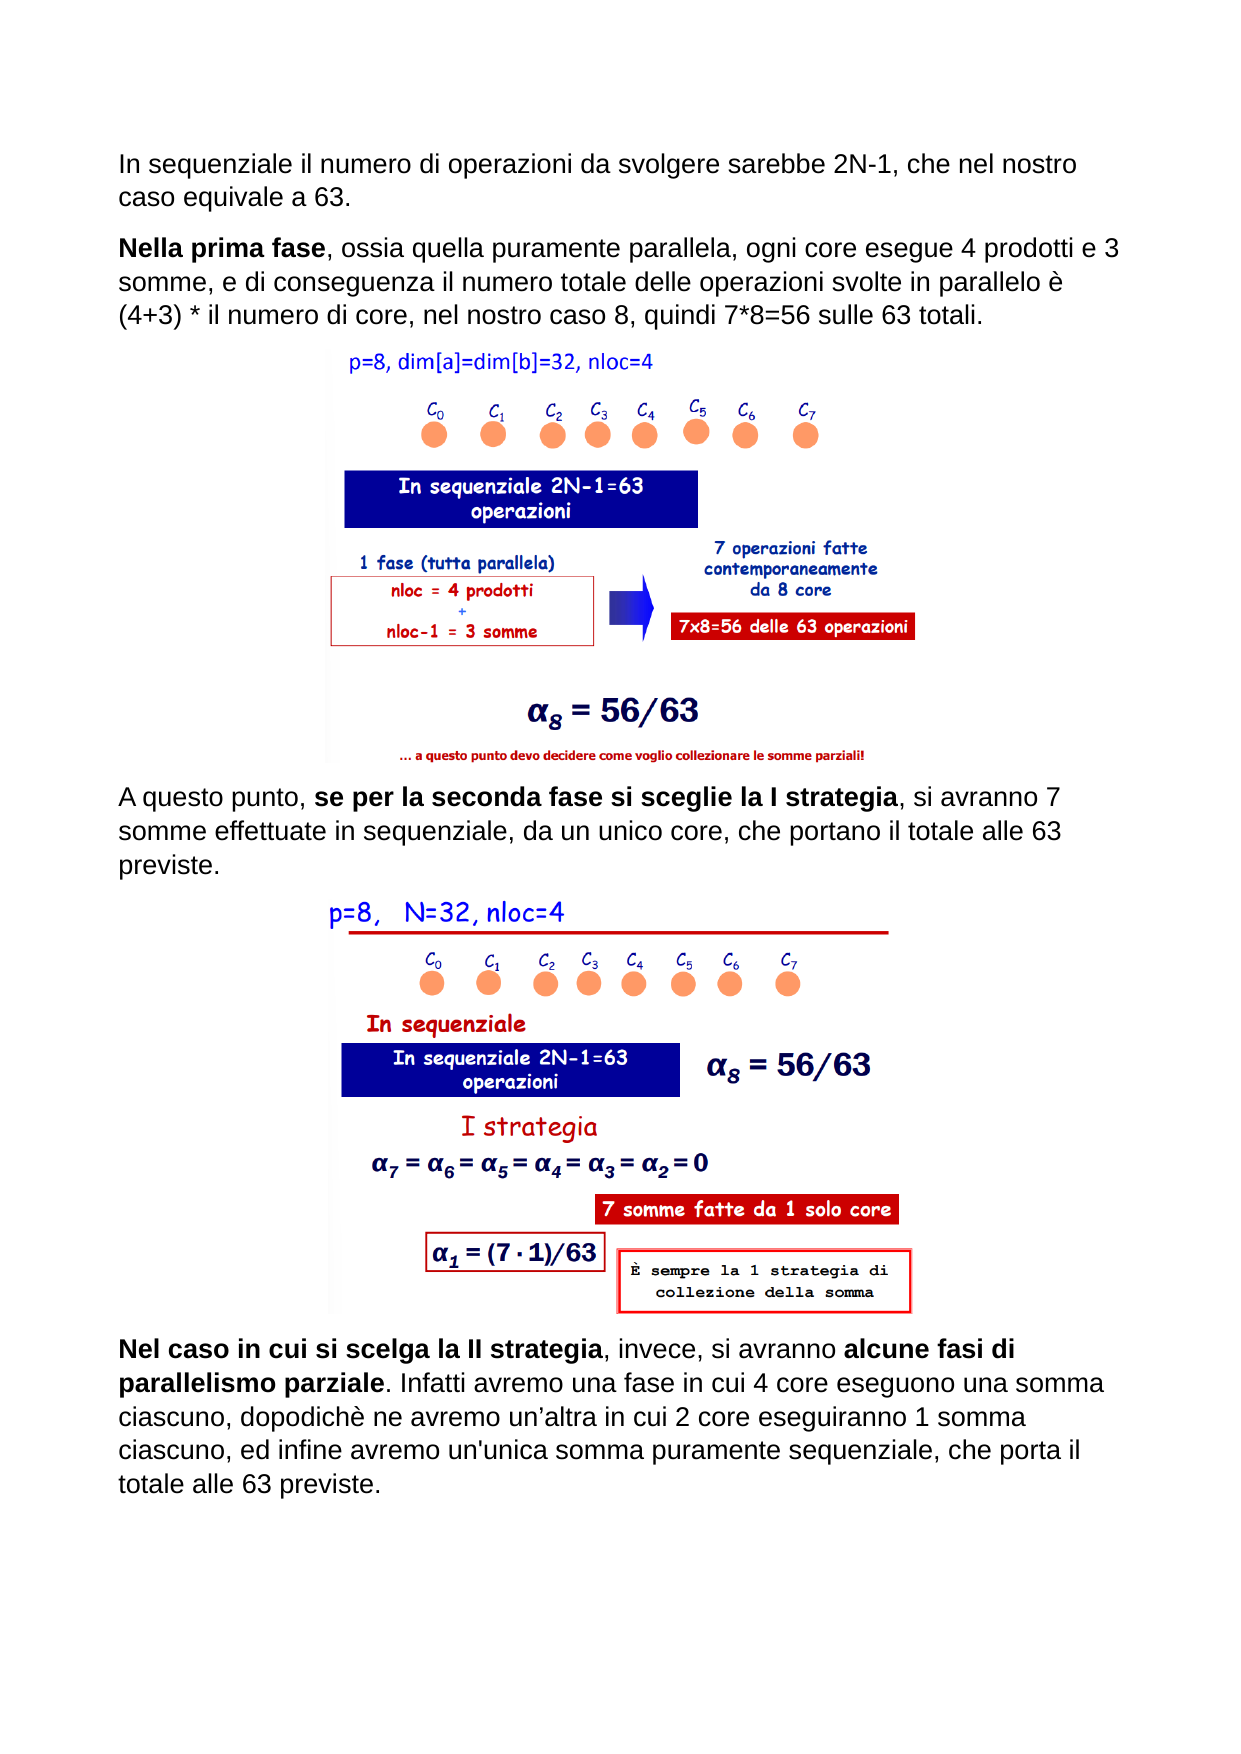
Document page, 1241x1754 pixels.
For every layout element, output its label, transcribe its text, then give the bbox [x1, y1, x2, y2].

text In sequenziale il numero di operazioni da svolgere sarebbe 2N-1, che nel nostro caso equivale a 63. [118, 148, 1122, 213]
text Nel caso in cui si scelga la II strategia, invece, si avranno alcune fasi di parallelismo parziale. Infatti avremo una fase in cui 4 core eseguono una somma ciascuno, dopodichè ne avremo un’altra in cui 2 core eseguiranno 1 somma ciascuno, ed infine avremo un'unica somma puramente sequenziale, che porta il totale alle 63 previste. [118, 1333, 1122, 1499]
picture [327, 899, 913, 1314]
text A questo punto, se per la seconda fase si sceglie la I strategia, si avranno 7 somme effettuate in sequenziale, da un unico core, che portano il totale alle 63 previste. [118, 781, 1122, 880]
text Nella prima fase, ossia quella puramente parallela, ogni core esegue 4 prodotti e 3 somme, e di conseguenza il numero totale delle operazioni svolte in parallelo è (4+3) * il numero di core, nel nostro caso 8, quindi 7*8=56 sulle 63 totali. [118, 232, 1122, 331]
picture [325, 349, 916, 763]
